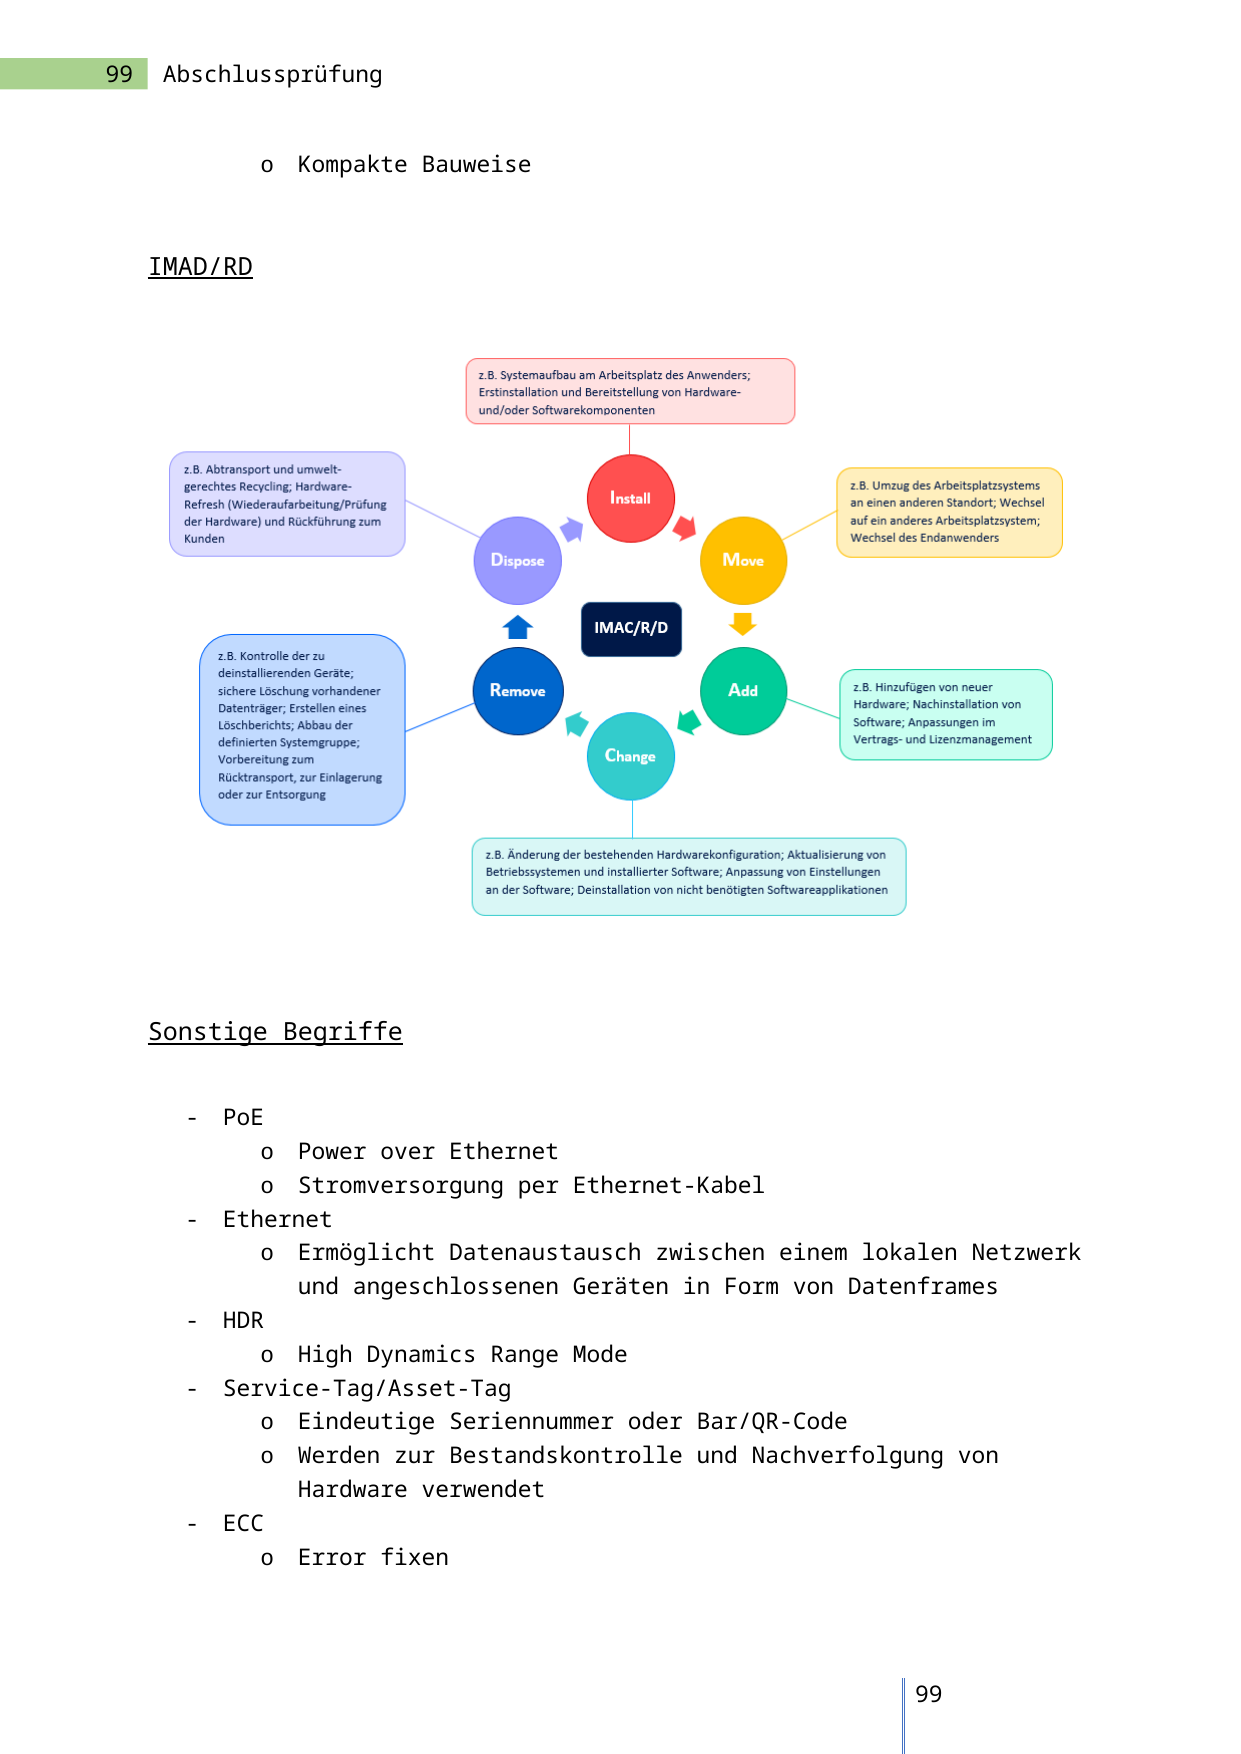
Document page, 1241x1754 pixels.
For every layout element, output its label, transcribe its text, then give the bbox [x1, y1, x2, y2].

list ECC [185, 1507, 1093, 1538]
list Stromversorgung per Ethernet-Kabel [260, 1169, 1093, 1200]
list Eindeutige Seriennummer oder Bar/QR-Code [260, 1405, 1093, 1437]
list HDR [185, 1304, 1093, 1335]
list Kompakte Bauweise [260, 148, 1093, 179]
list Werden zur Bestandskontrolle und Nachverfolgung von Hardware verwendet [260, 1439, 1093, 1504]
list Ethernet [185, 1203, 1093, 1234]
picture [147, 335, 1093, 945]
list Error fixen [260, 1541, 1093, 1572]
list Ermöglicht Datenaustausch zwischen einem lokalen Netzwerk und angeschlossenen Geräten in Form von Datenframes [260, 1236, 1093, 1301]
list Service-Tag/Asset-Tag [185, 1372, 1093, 1403]
list High Dynamics Range Mode [260, 1338, 1093, 1369]
subtitle Sonstige Begriffe [148, 1014, 1093, 1048]
subtitle IMAD/RD [148, 248, 1093, 283]
list PoE [185, 1101, 1093, 1132]
list Power over Ethernet [260, 1135, 1093, 1166]
